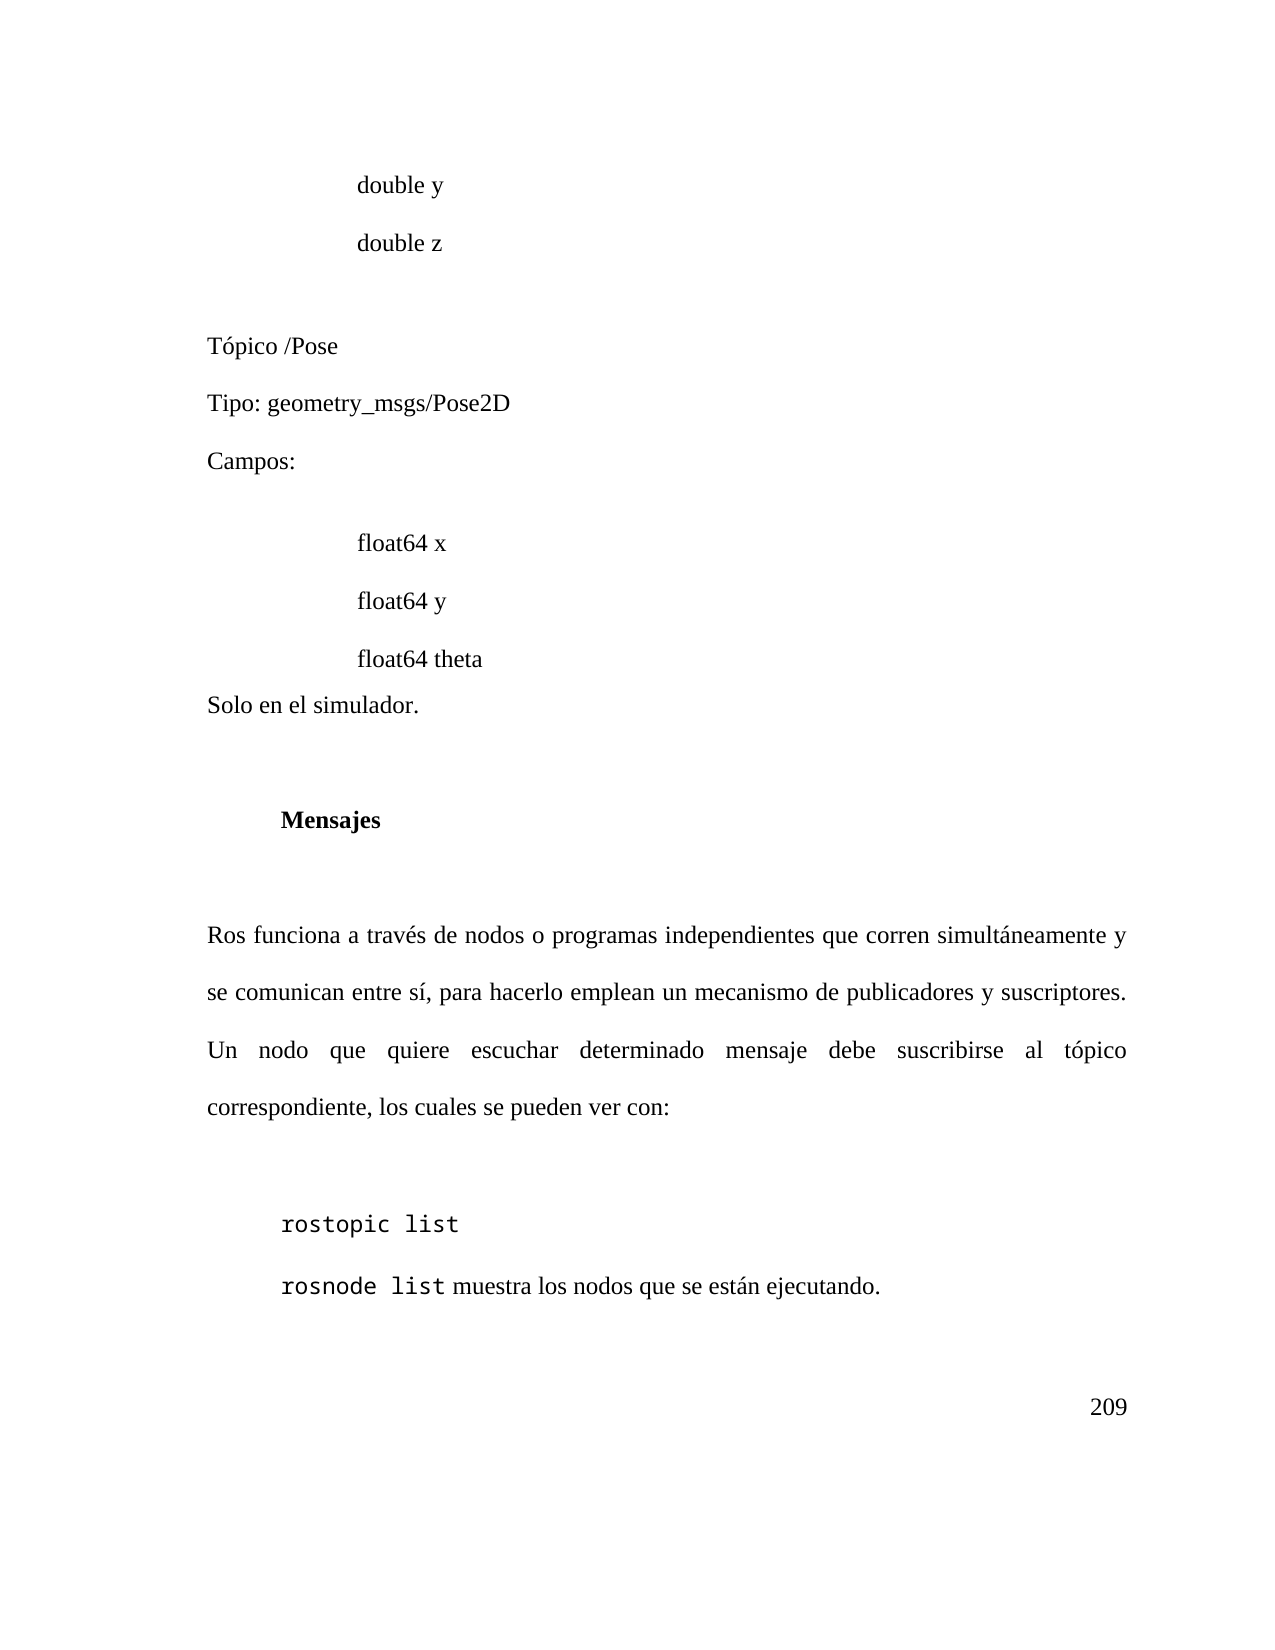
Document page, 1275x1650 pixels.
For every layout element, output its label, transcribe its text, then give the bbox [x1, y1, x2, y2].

text float64 x [357, 528, 1127, 557]
text Tipo: geometry_msgs/Pose2D [207, 388, 1127, 417]
text Mensajes [207, 805, 1127, 834]
text Tópico /Pose [207, 331, 1127, 360]
text rosnode list muestra los nodos que se están ejecutando. [281, 1270, 1127, 1301]
text Campos: [207, 446, 1127, 475]
text rostopic list [281, 1207, 1127, 1239]
text Ros funciona a través de nodos o programas independientes que corren simultáneamente y se comunican entre sí, para hacerlo emplean un mecanismo de publicadores y suscriptores. Un nodo que quiere escuchar determinado mensaje debe suscribirse al tópico correspondiente, los cuales se pueden ver con: [207, 920, 1127, 1121]
text Solo en el simulador. [207, 690, 1127, 719]
text float64 theta [357, 644, 1127, 673]
text double z [282, 228, 1127, 257]
text double y [282, 170, 1127, 199]
text float64 y [357, 586, 1127, 615]
